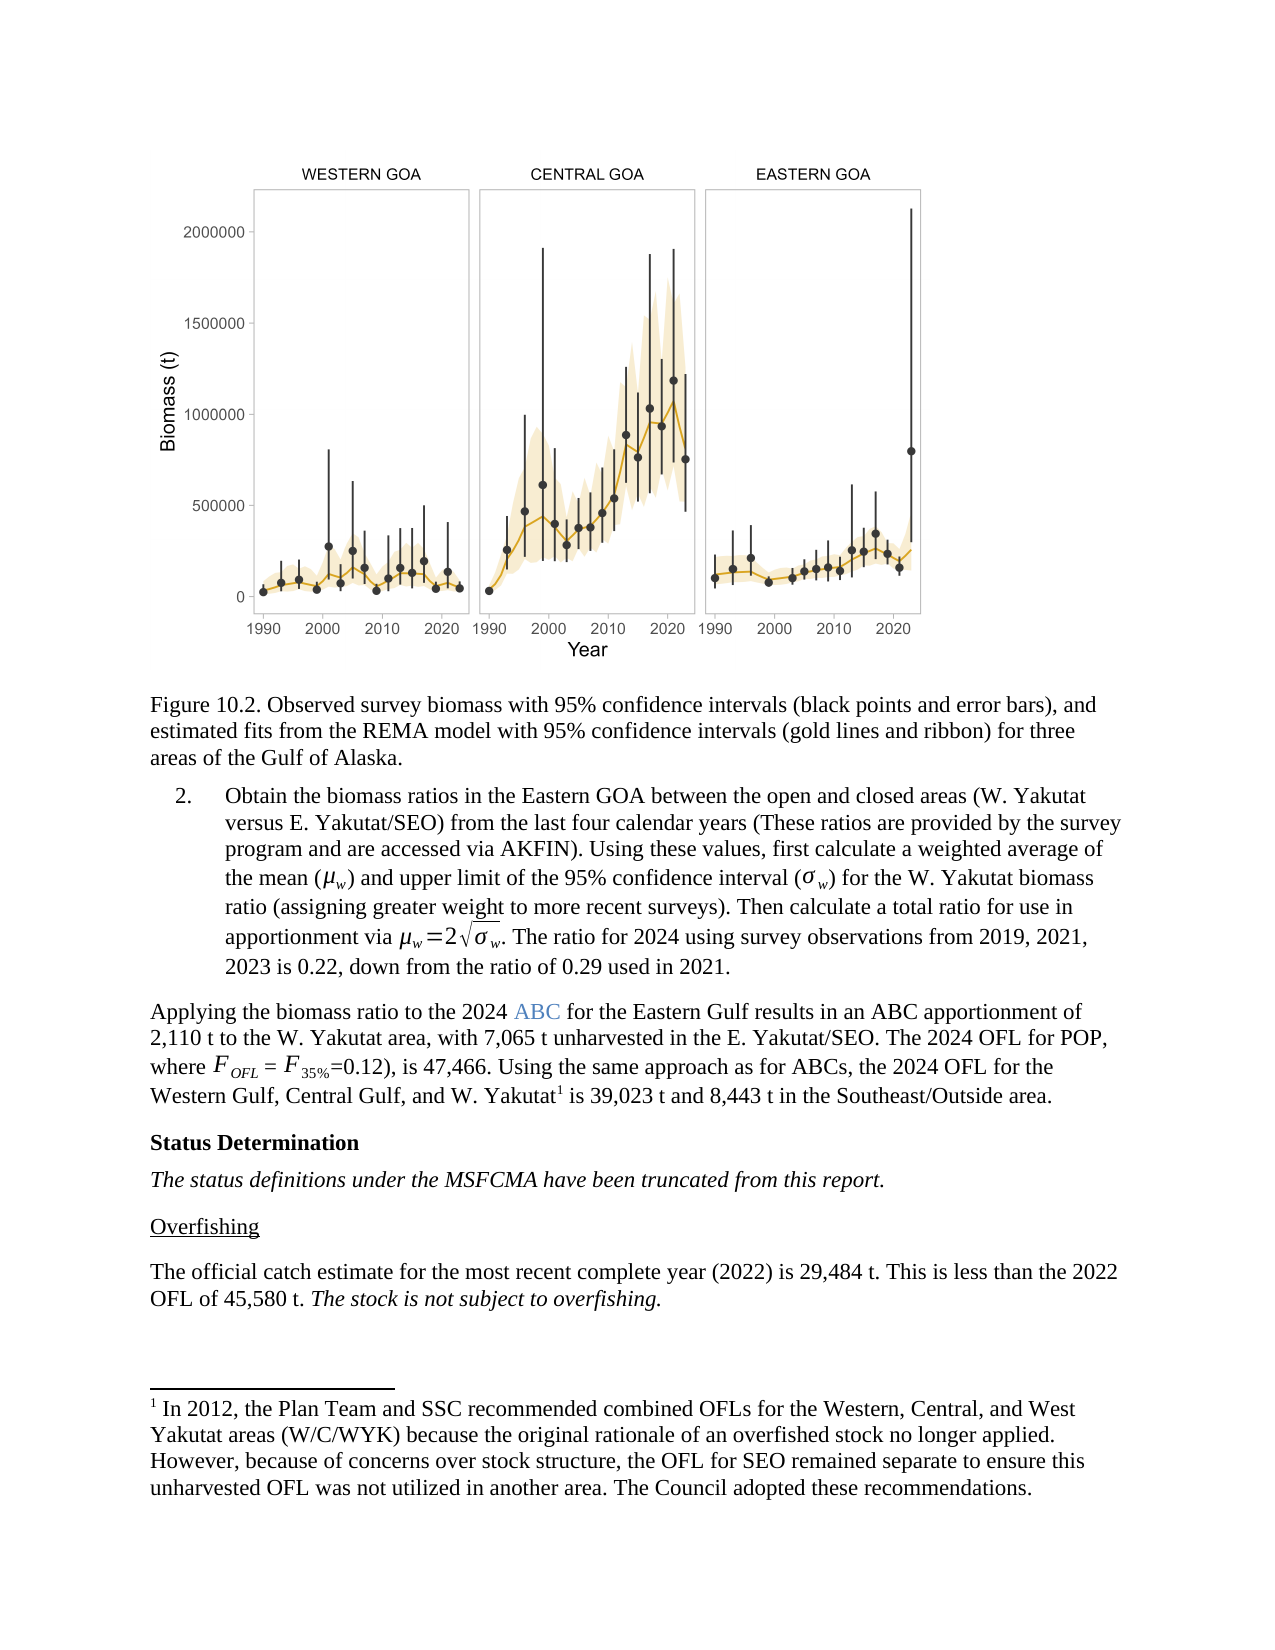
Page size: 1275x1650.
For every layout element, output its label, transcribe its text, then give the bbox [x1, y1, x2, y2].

picture [150, 150, 930, 670]
subtitle Status Determination [150, 1129, 1125, 1156]
list Obtain the biomass ratios in the Eastern GOA between the open and closed areas (W. Yakutat versus E. Yakutat/SEO) from the last four calendar years (These ratios are provided by the survey program and are accessed via AKFIN). Using these values, first calculate a weighted average of the mean () and upper limit of the 95% confidence interval () for the W. Yakutat biomass ratio (assigning greater weight to more recent surveys). Then calculate a total ratio for use in apportionment via . The ratio for 2024 using survey observations from 2019, 2021, 2023 is 0.22, down from the ratio of 0.29 used in 2021. [175, 782, 1125, 979]
text The status definitions under the MSFCMA have been truncated from this report. [150, 1166, 1125, 1192]
subtitle Overfishing [150, 1213, 1125, 1239]
text The official catch estimate for the most recent complete year (2022) is 29,484 t. This is less than the 2022 OFL of 45,580 t. The stock is not subject to overfishing. [150, 1258, 1125, 1311]
text Figure 10.2. Observed survey biomass with 95% confidence intervals (black points and error bars), and estimated fits from the REMA model with 95% confidence intervals (gold lines and ribbon) for three areas of the Gulf of Alaska. [150, 691, 1125, 770]
text Applying the biomass ratio to the 2024 ABC for the Eastern Gulf results in an ABC apportionment of 2,110 t to the W. Yakutat area, with 7,065 t unharvested in the E. Yakutat/SEO. The 2024 OFL for POP, where = =0.12), is 47,466. Using the same approach as for ABCs, the 2024 OFL for the Western Gulf, Central Gulf, and W. Yakutat is 39,023 t and 8,443 t in the Southeast/Outside area. [150, 998, 1125, 1108]
